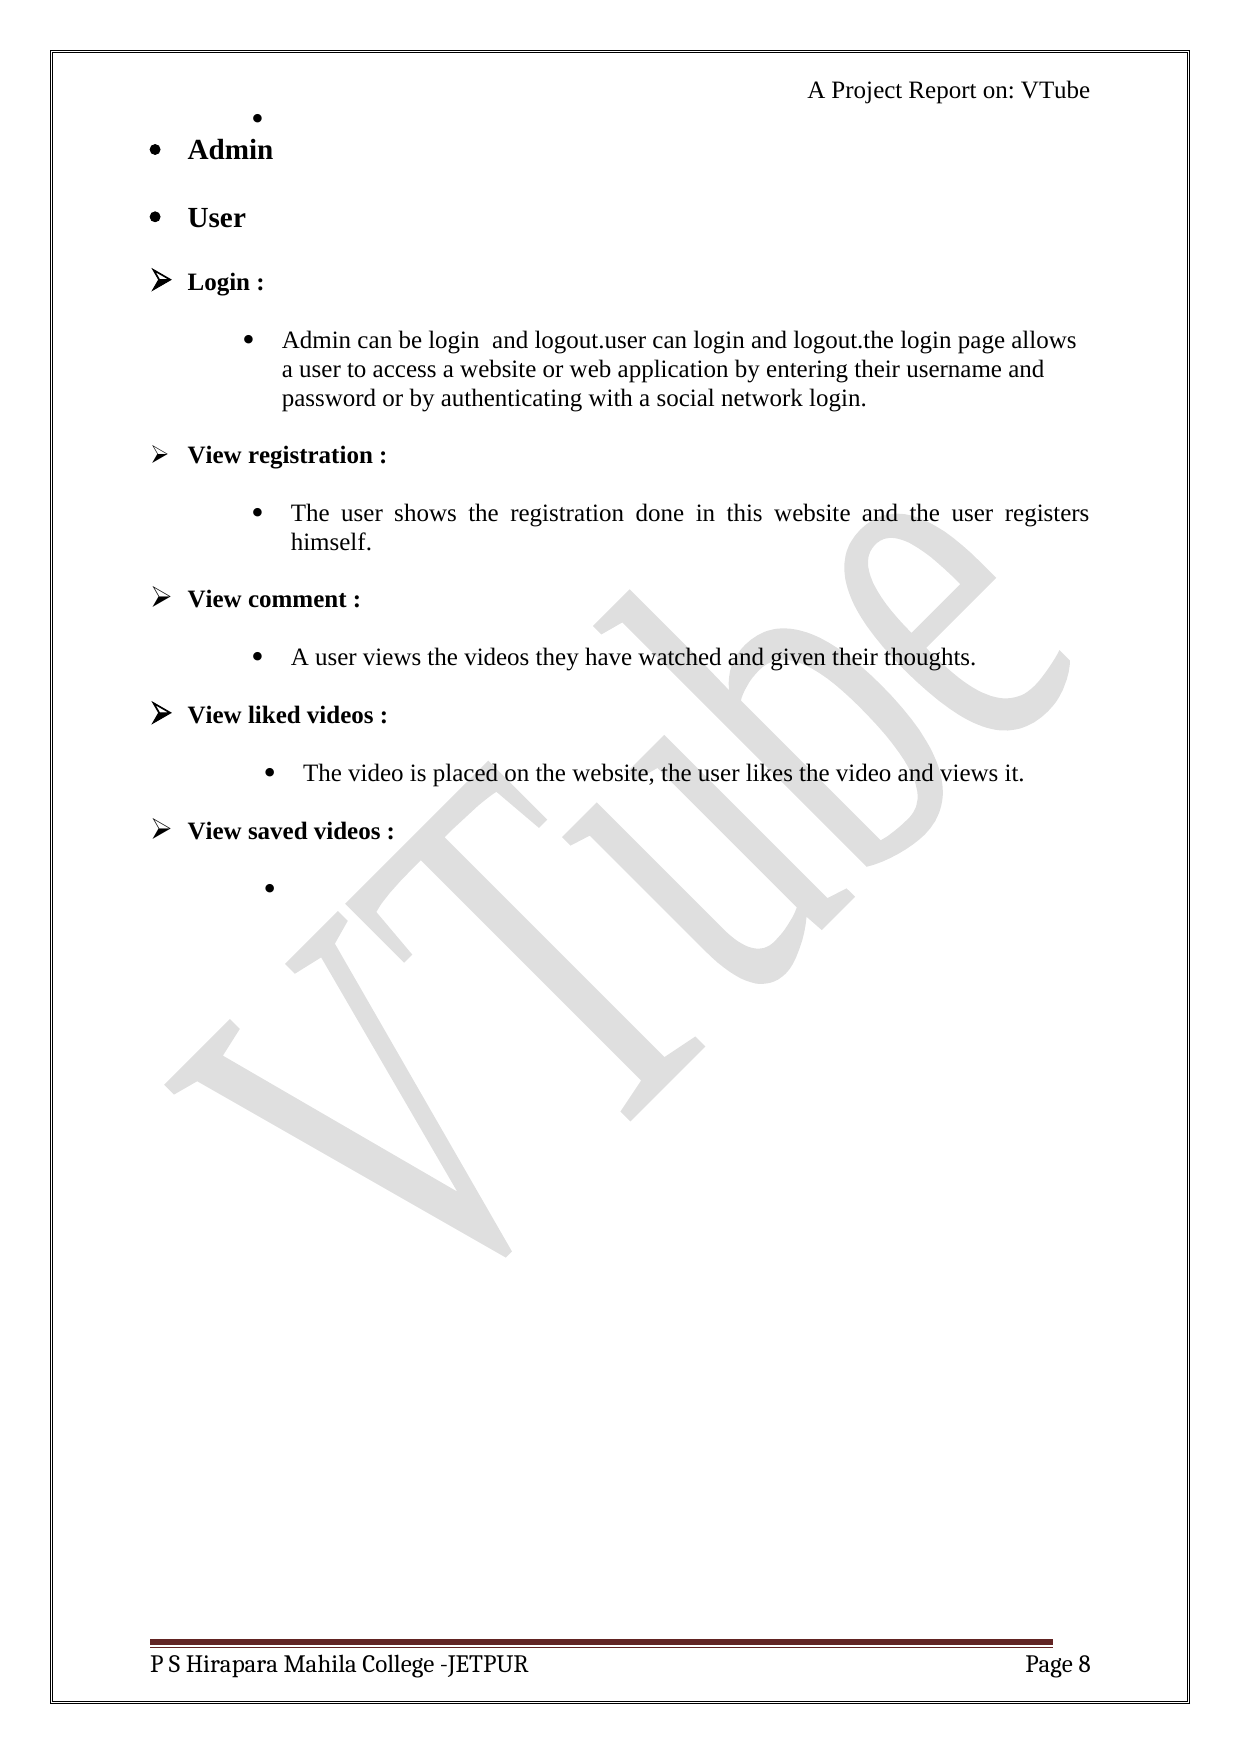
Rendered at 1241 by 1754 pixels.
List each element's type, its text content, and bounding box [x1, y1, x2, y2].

list The user shows the registration done in this website and the user registers himself. [253, 498, 1090, 555]
list Admin [150, 132, 1090, 166]
list Admin can be login and logout.user can login and logout.the login page allows a user to access a website or web application by entering their username and password or by authenticating with a social network login. [244, 325, 1090, 412]
list A user views the videos they have watched and given their thoughts. [253, 642, 1090, 671]
list View liked videos : [150, 700, 1090, 730]
list User can logout from the website. [253, 104, 1090, 132]
list View saved videos : [150, 816, 1090, 846]
list The video is placed on the website, the user likes the video and views it. [265, 758, 1090, 787]
list View registration : [150, 440, 1090, 469]
list User [150, 200, 1090, 233]
list View comment : [150, 584, 1090, 614]
list Login : [150, 267, 1090, 297]
